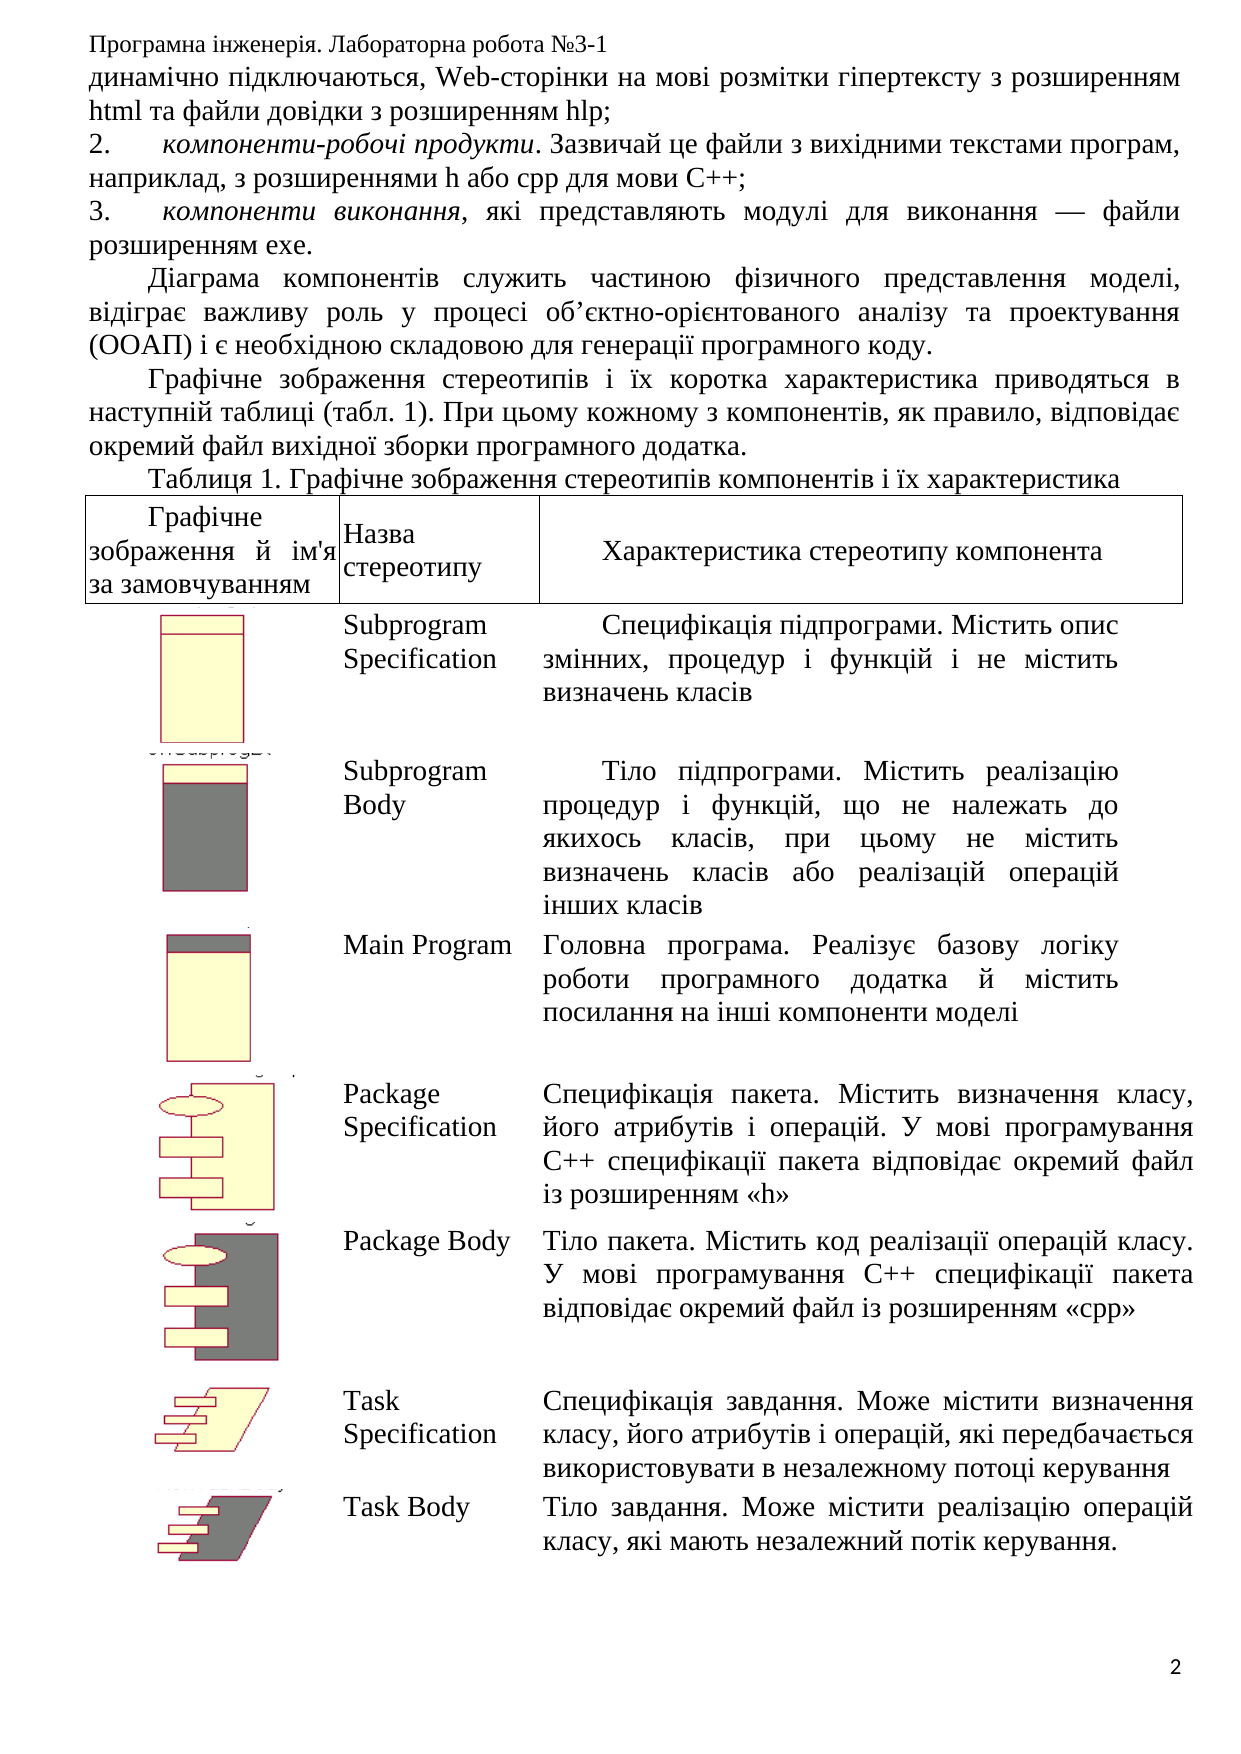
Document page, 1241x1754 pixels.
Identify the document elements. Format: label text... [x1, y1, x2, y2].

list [89, 59, 1181, 126]
table_cell Task Specification [340, 1380, 539, 1486]
text Графічне зображення стереотипів і їх коротка характеристика приводяться в наступній таблиці (табл. 1). При цьому кожному з компонентів, як правило, відповідає окремий файл вихідної зборки програмного додатка. [89, 361, 1181, 462]
table_cell Специфікація підпрограми. Містить опис змінних, процедур і функцій і не містить визначень класів [540, 604, 1122, 750]
table_header Графічне зображення й ім'я за замовчуванням [86, 496, 339, 603]
table_cell [86, 924, 340, 1073]
picture [147, 753, 271, 892]
picture [147, 1382, 290, 1464]
table_header Характеристика стереотипу компонента [540, 496, 1182, 603]
table_cell [86, 1073, 340, 1220]
table_cell [86, 750, 340, 924]
table_cell Тіло пакета. Містить код реалізації операцій класу. У мові програмування С++ специфікації пакета відповідає окремий файл із розширенням «cpp» [540, 1220, 1197, 1379]
table_cell Package Body [340, 1220, 539, 1379]
picture [147, 1222, 296, 1377]
text Діаграма компонентів служить частиною фізичного представлення моделі, відіграє важливу роль у процесі об’єктно-орієнтованого аналізу та проектування (ООАП) і є необхідною складовою для генерації програмного коду. [89, 260, 1181, 361]
list компоненти виконання, які представляють модулі для виконання — файли розширенням ехе. [89, 193, 1181, 260]
picture [147, 927, 272, 1070]
table_header Назва стереотипу [340, 496, 539, 603]
table_cell [86, 604, 340, 750]
table_cell Subprogram Specification [340, 604, 539, 750]
table_cell Task Body [340, 1486, 539, 1579]
table_cell [86, 1380, 340, 1486]
text Таблиця 1. Графічне зображення стереотипів компонентів і їх характеристика [89, 462, 1181, 495]
table_cell Специфікація пакета. Містить визначення класу, його атрибутів і операцій. У мові програмування С++ специфікації пакета відповідає окремий файл із розширенням «h» [540, 1073, 1197, 1220]
picture [147, 1489, 303, 1576]
table_cell Тіло підпрограми. Містить реалізацію процедур і функцій, що не належать до якихось класів, при цьому не містить визначень класів або реалізацій операцій інших класів [540, 750, 1122, 924]
table_cell Main Program [340, 924, 539, 1073]
table_cell Головна програма. Реалізує базову логіку роботи програмного додатка й містить посилання на інші компоненти моделі [540, 924, 1122, 1073]
table_cell Package Specification [340, 1073, 539, 1220]
table_cell Тіло завдання. Може містити реалізацію операцій класу, які мають незалежний потік керування. [540, 1486, 1197, 1579]
picture [147, 607, 285, 747]
list компоненти-робочі продукти. Зазвичай це файли з вихідними текстами програм, наприклад, з розширеннями h або срр для мови C++; [89, 126, 1181, 193]
table_cell Специфікація завдання. Може містити визначення класу, його атрибутів і операцій, які передбачається використовувати в незалежному потоці керування [540, 1380, 1197, 1486]
table_cell Subprogram Body [340, 750, 539, 924]
table_cell [86, 1220, 340, 1379]
picture [147, 1075, 298, 1217]
table_cell [86, 1486, 340, 1579]
